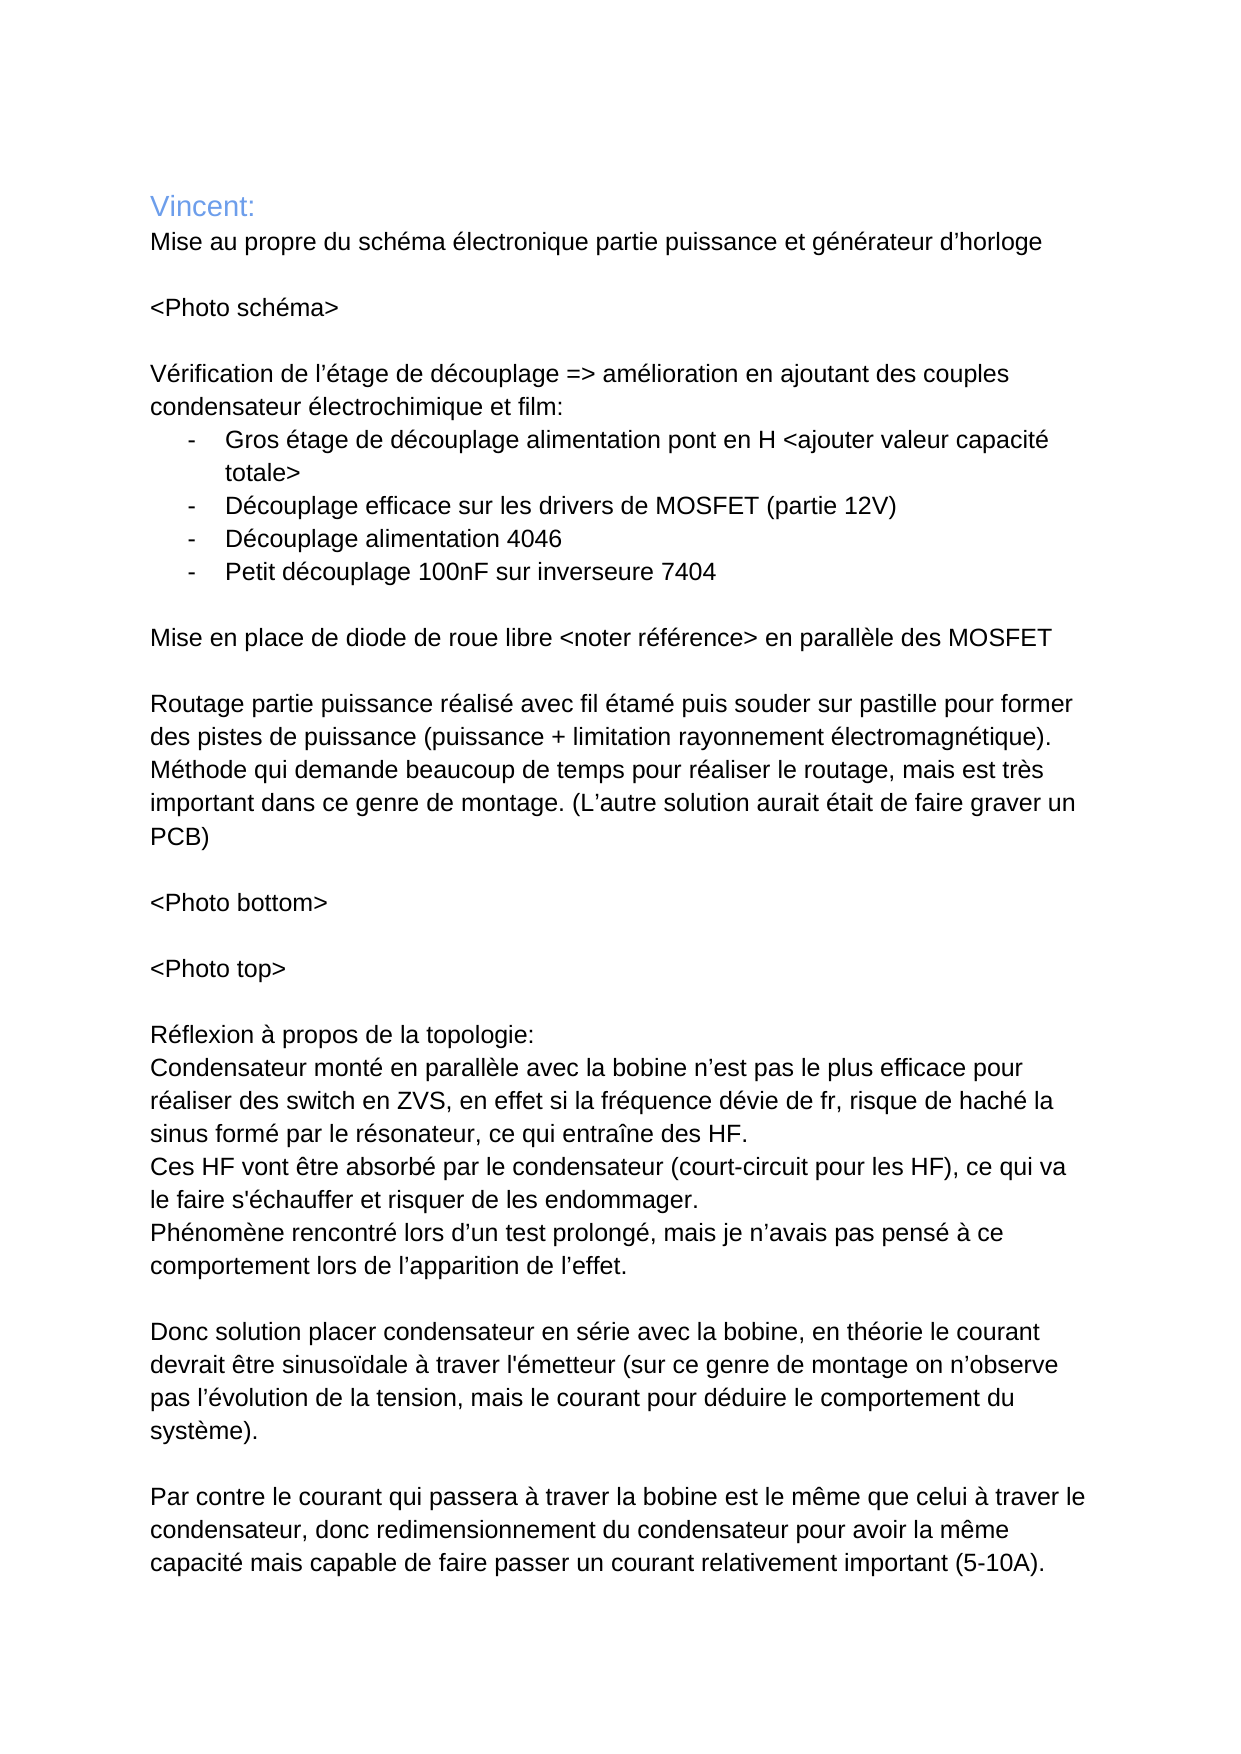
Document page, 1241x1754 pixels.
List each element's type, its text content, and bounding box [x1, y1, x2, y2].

list Découplage efficace sur les drivers de MOSFET (partie 12V) [187, 491, 1090, 520]
text Condensateur monté en parallèle avec la bobine n’est pas le plus efficace pour réaliser des switch en ZVS, en effet si la fréquence dévie de fr, risque de haché la sinus formé par le résonateur, ce qui entraîne des HF. [150, 1053, 1090, 1147]
text Donc solution placer condensateur en série avec la bobine, en théorie le courant devrait être sinusoïdale à traver l'émetteur (sur ce genre de montage on n’observe pas l’évolution de la tension, mais le courant pour déduire le comportement du système). [150, 1317, 1090, 1444]
text Vincent: [150, 188, 1090, 222]
text Routage partie puissance réalisé avec fil étamé puis souder sur pastille pour former des pistes de puissance (puissance + limitation rayonnement électromagnétique). Méthode qui demande beaucoup de temps pour réaliser le routage, mais est très important dans ce genre de montage. (L’autre solution aurait était de faire graver un PCB) [150, 689, 1090, 850]
text <Photo bottom> [150, 887, 1090, 916]
text Vérification de l’étage de découplage => amélioration en ajoutant des couples condensateur électrochimique et film: [150, 359, 1090, 421]
text Réflexion à propos de la topologie: [150, 1019, 1090, 1048]
text Ces HF vont être absorbé par le condensateur (court-circuit pour les HF), ce qui va le faire s'échauffer et risquer de les endommager. [150, 1152, 1090, 1213]
list Petit découplage 100nF sur inverseure 7404 [187, 557, 1090, 586]
text Par contre le courant qui passera à traver la bobine est le même que celui à traver le condensateur, donc redimensionnement du condensateur pour avoir la même capacité mais capable de faire passer un courant relativement important (5-10A). [150, 1482, 1090, 1577]
list Découplage alimentation 4046 [187, 524, 1090, 553]
text <Photo top> [150, 953, 1090, 982]
text Mise en place de diode de roue libre <noter référence> en parallèle des MOSFET [150, 623, 1090, 652]
text <Photo schéma> [150, 293, 1090, 322]
text Mise au propre du schéma électronique partie puissance et générateur d’horloge [150, 227, 1090, 256]
list Gros étage de découplage alimentation pont en H <ajouter valeur capacité totale> [187, 425, 1090, 487]
text Phénomène rencontré lors d’un test prolongé, mais je n’avais pas pensé à ce comportement lors de l’apparition de l’effet. [150, 1218, 1090, 1279]
